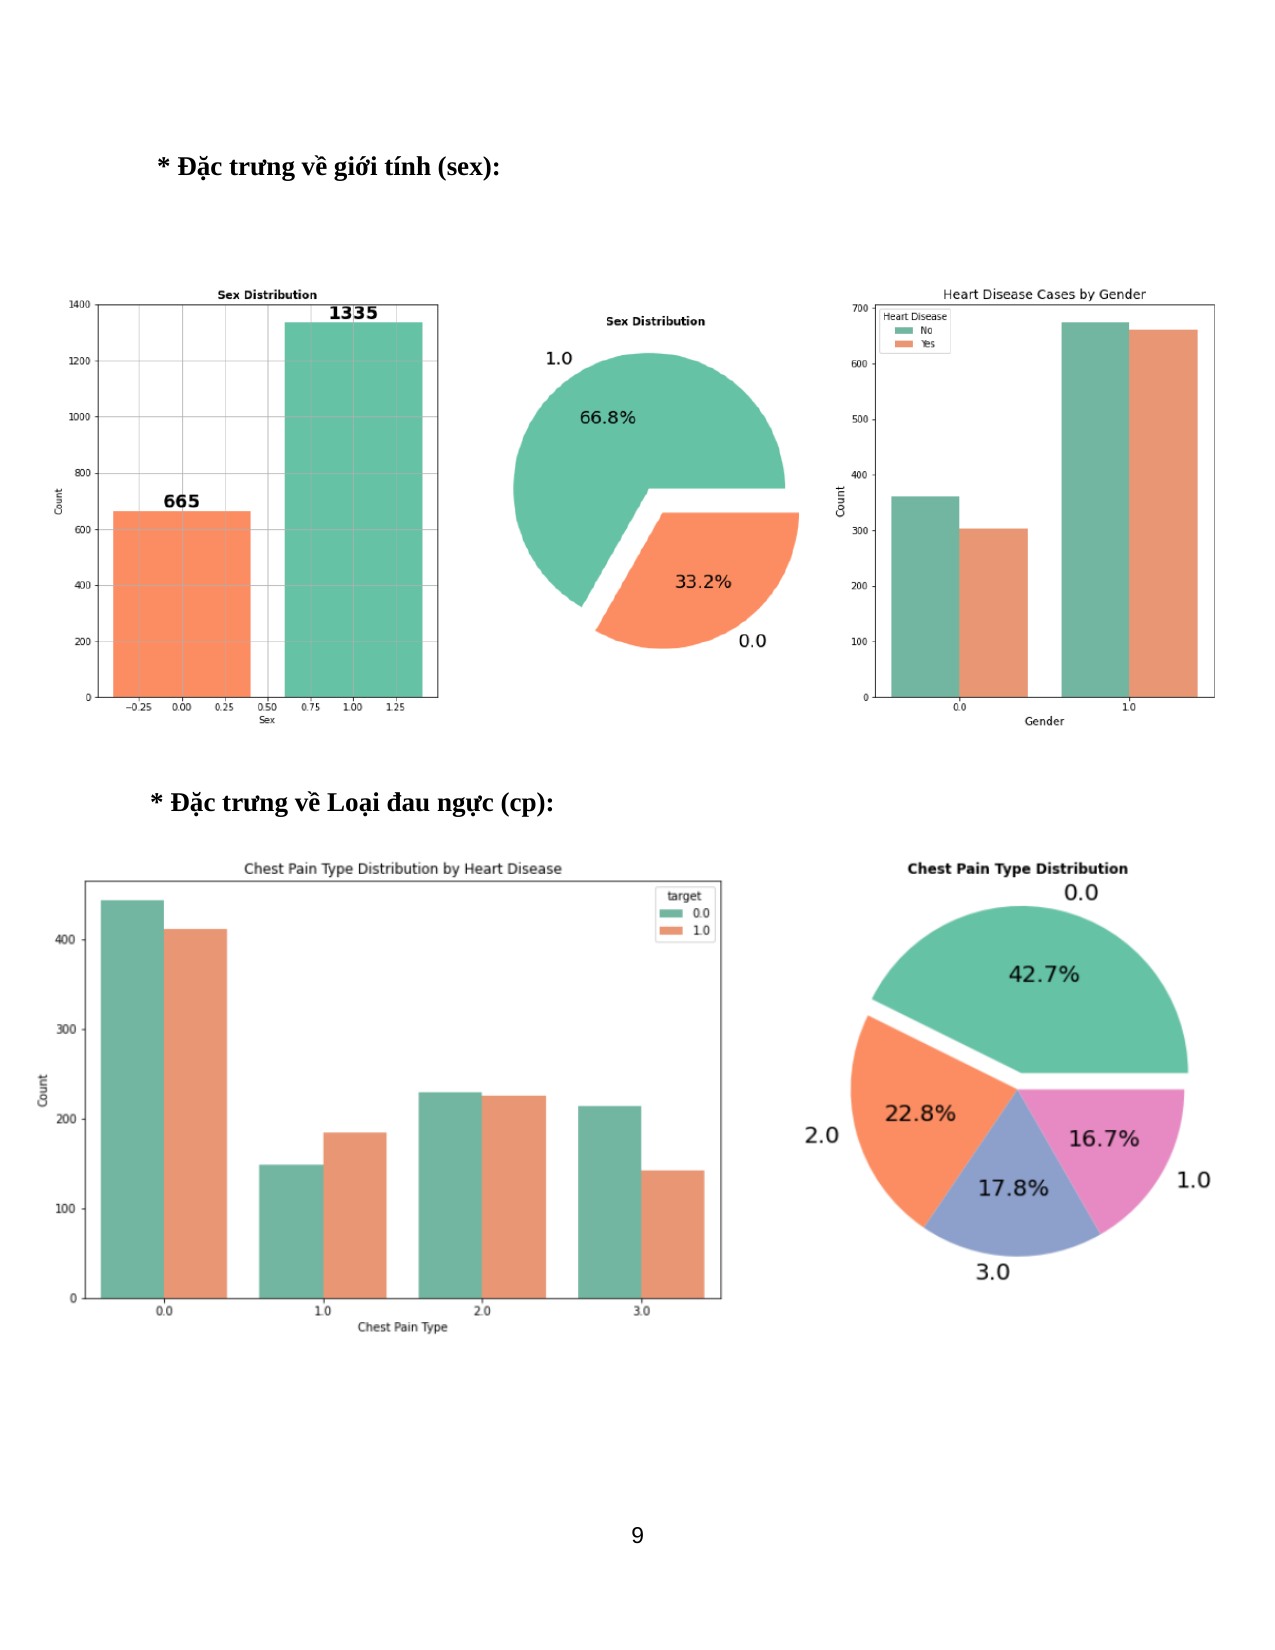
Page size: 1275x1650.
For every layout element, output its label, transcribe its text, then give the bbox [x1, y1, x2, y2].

picture [34, 853, 1227, 1342]
text * Đặc trưng về giới tính (sex): [150, 150, 1125, 181]
picture [34, 255, 1241, 762]
text * Đặc trưng về Loại đau ngực (cp): [150, 762, 1125, 818]
